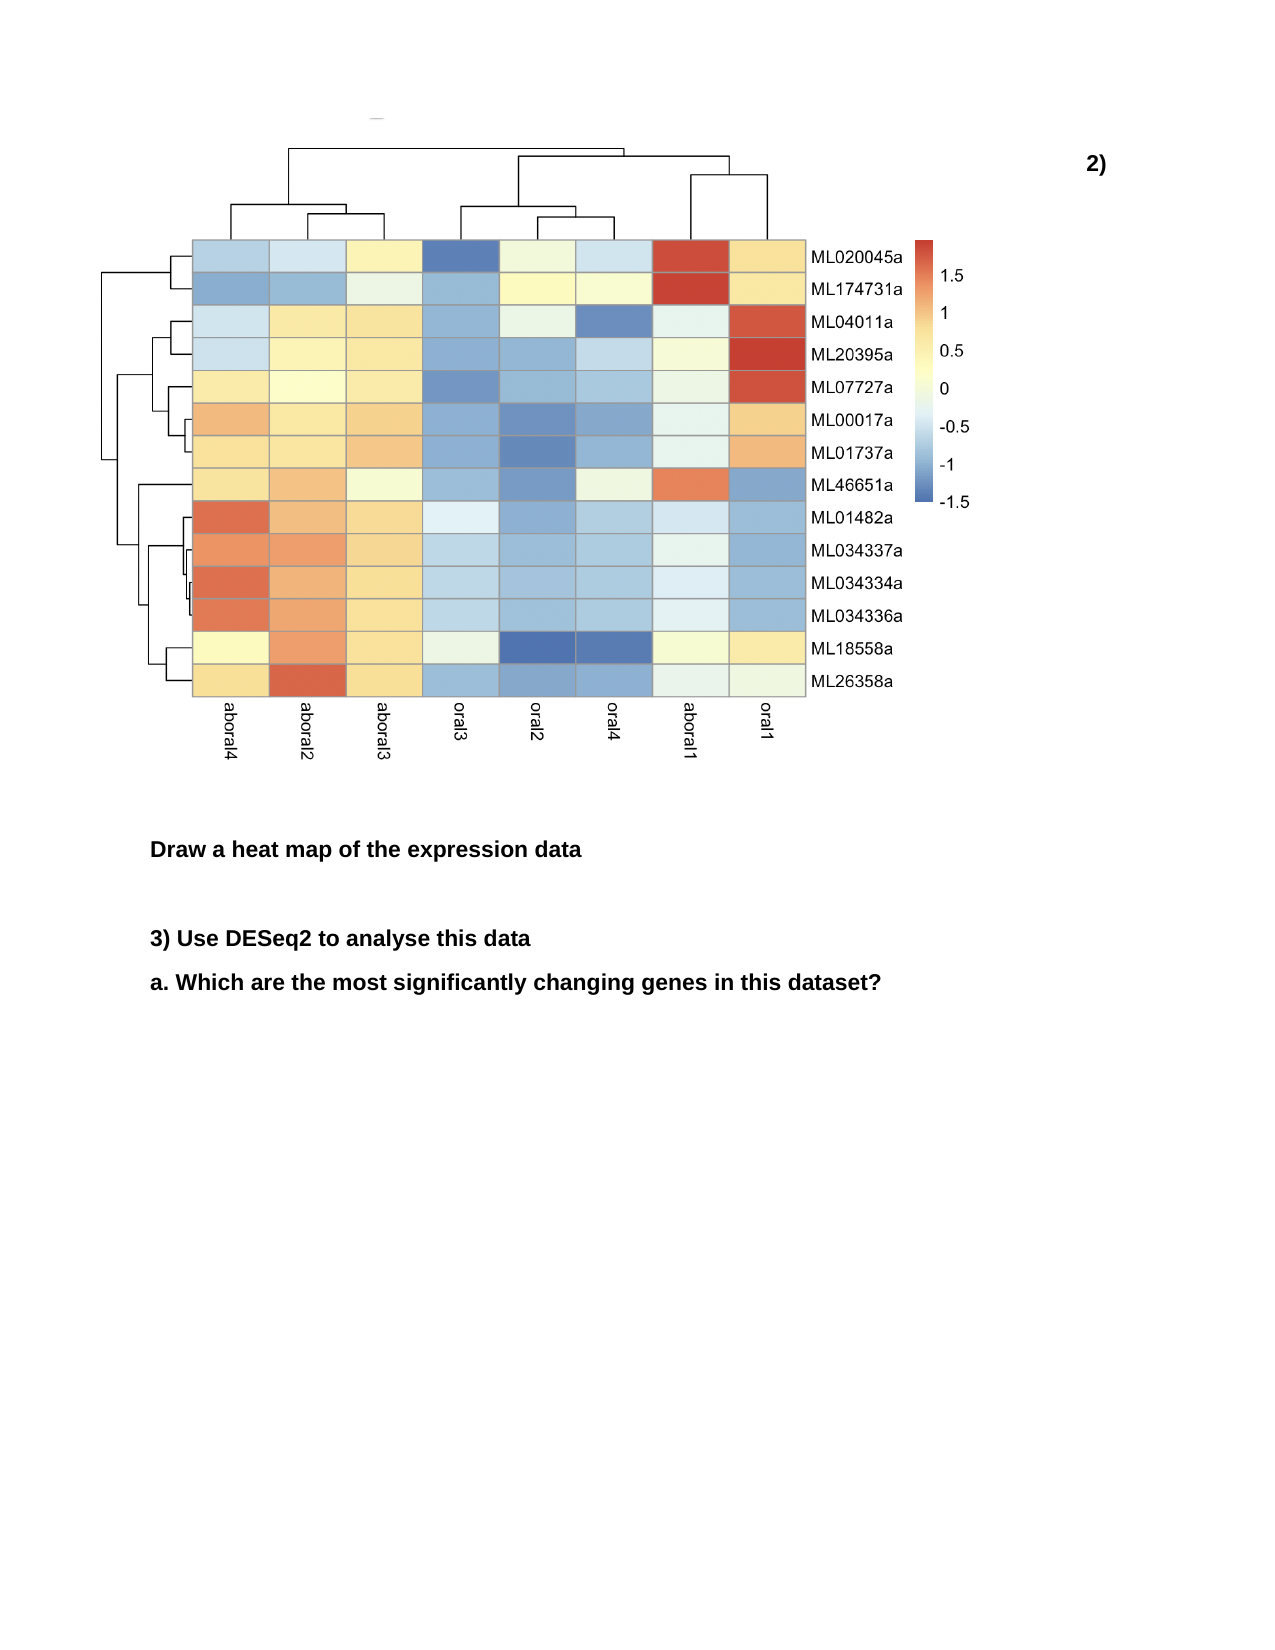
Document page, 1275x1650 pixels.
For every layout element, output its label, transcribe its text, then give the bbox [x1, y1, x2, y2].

text a. Which are the most significantly changing genes in this dataset? [150, 969, 1125, 996]
picture [86, 118, 1062, 795]
text 3) Use DESeq2 to analyse this data [150, 925, 1125, 951]
